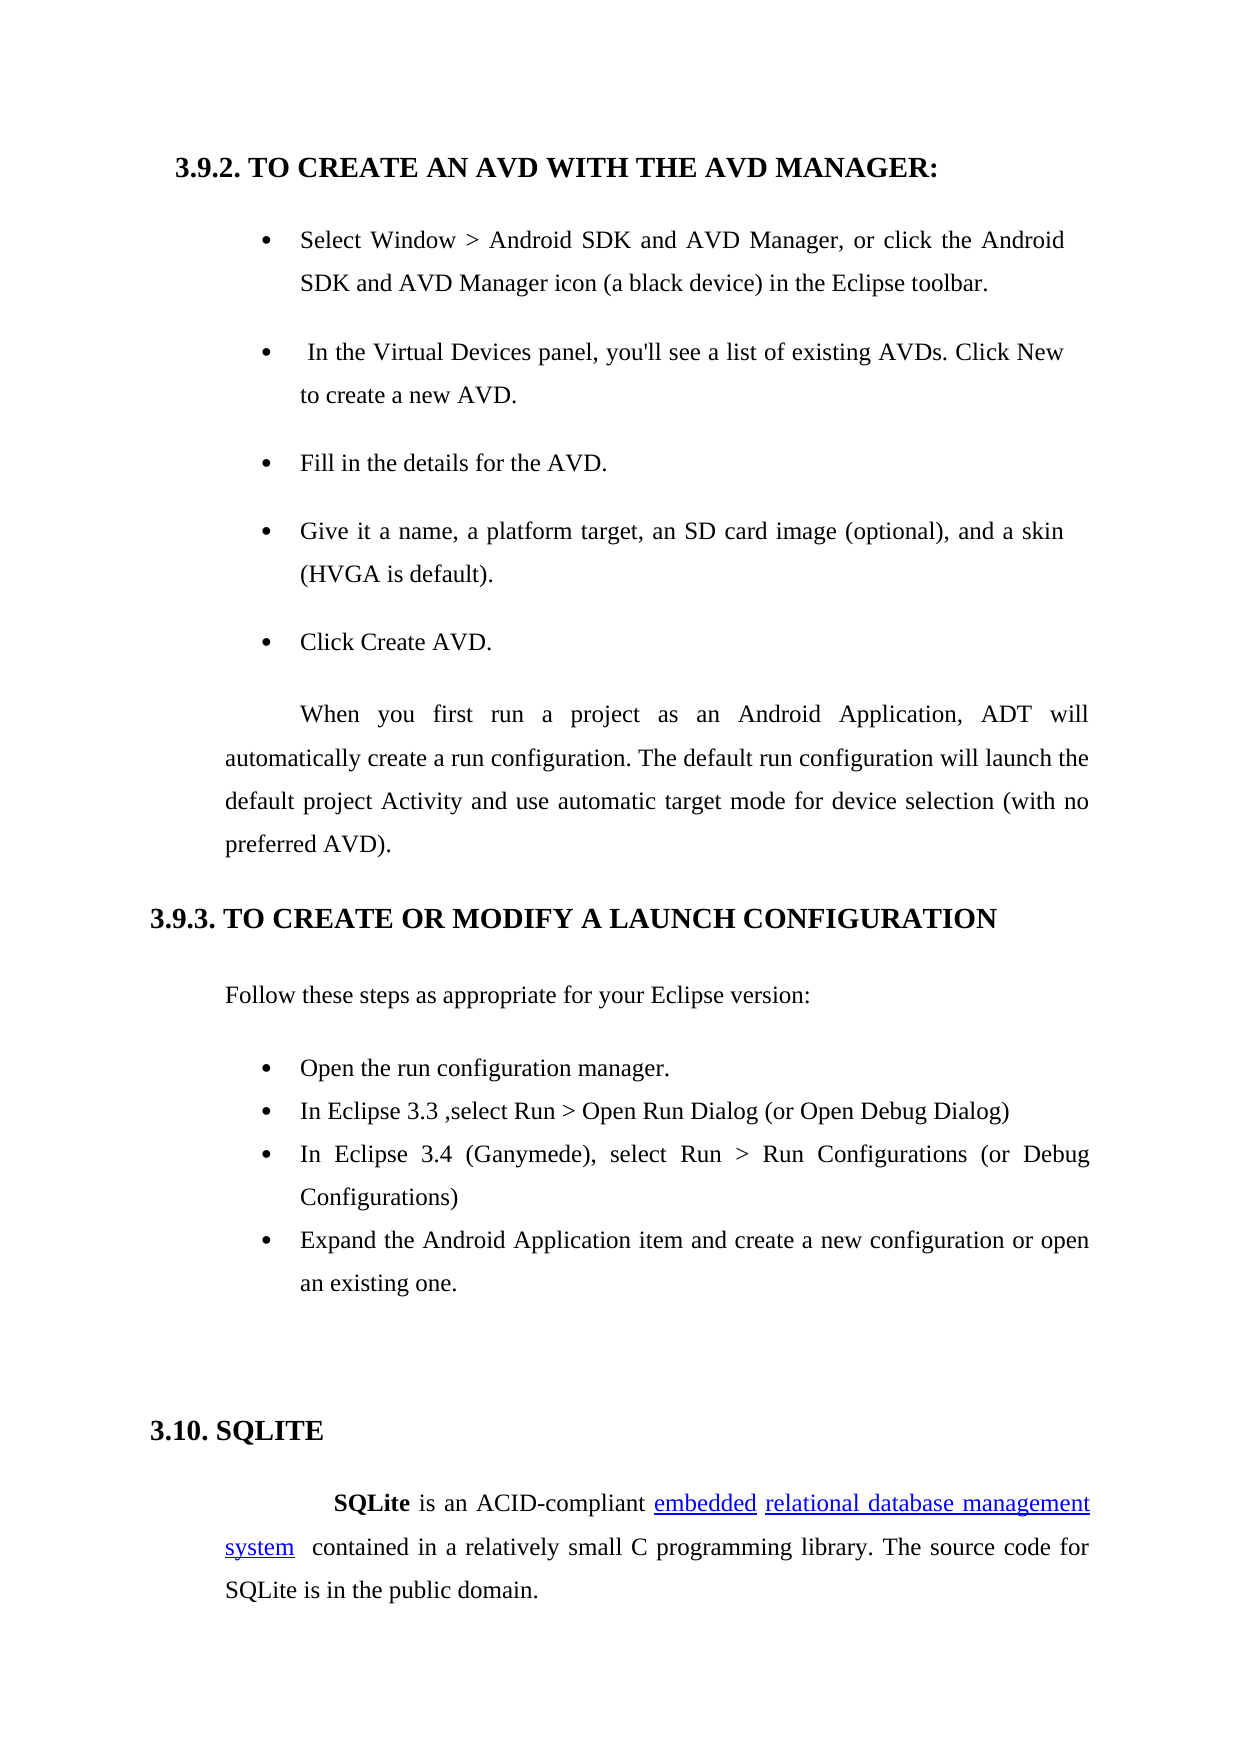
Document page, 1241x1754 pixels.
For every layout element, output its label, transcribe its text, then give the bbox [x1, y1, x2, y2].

list Expand the Android Application item and create a new configuration or open an existing one. [262, 1225, 1090, 1297]
text SQLite is an ACID-compliant embedded relational database management system contained in a relatively small C programming library. The source code for SQLite is in the public domain. [225, 1488, 1090, 1603]
text 3.9.3. TO CREATE OR MODIFY A LAUNCH CONFIGURATION [150, 901, 1090, 935]
list Select Window > Android SDK and AVD Manager, or click the Android SDK and AVD Manager icon (a black device) in the Eclipse toolbar. [262, 225, 1065, 297]
text Follow these steps as appropriate for your Eclipse version: [175, 981, 1090, 1009]
list In the Virtual Devices panel, you'll see a list of existing AVDs. Click New to create a new AVD. [262, 337, 1065, 408]
list Open the run configuration manager. [262, 1053, 1090, 1082]
list Fill in the details for the AVD. [262, 448, 1065, 477]
list Click Create AVD. [262, 627, 1065, 656]
text 3.10. SQLITE [150, 1413, 1065, 1447]
list Give it a name, a platform target, an SD card image (optional), and a skin (HVGA is default). [262, 516, 1065, 588]
text 3.9.2. TO CREATE AN AVD WITH THE AVD MANAGER: [175, 150, 1065, 183]
text When you first run a project as an Android Application, ADT will automatically create a run configuration. The default run configuration will launch the default project Activity and use automatic target mode for device selection (with no preferred AVD). [225, 699, 1090, 858]
list In Eclipse 3.4 (Ganymede), select Run > Run Configurations (or Debug Configurations) [262, 1139, 1090, 1211]
list In Eclipse 3.3 ,select Run > Open Run Dialog (or Open Debug Dialog) [262, 1096, 1090, 1125]
